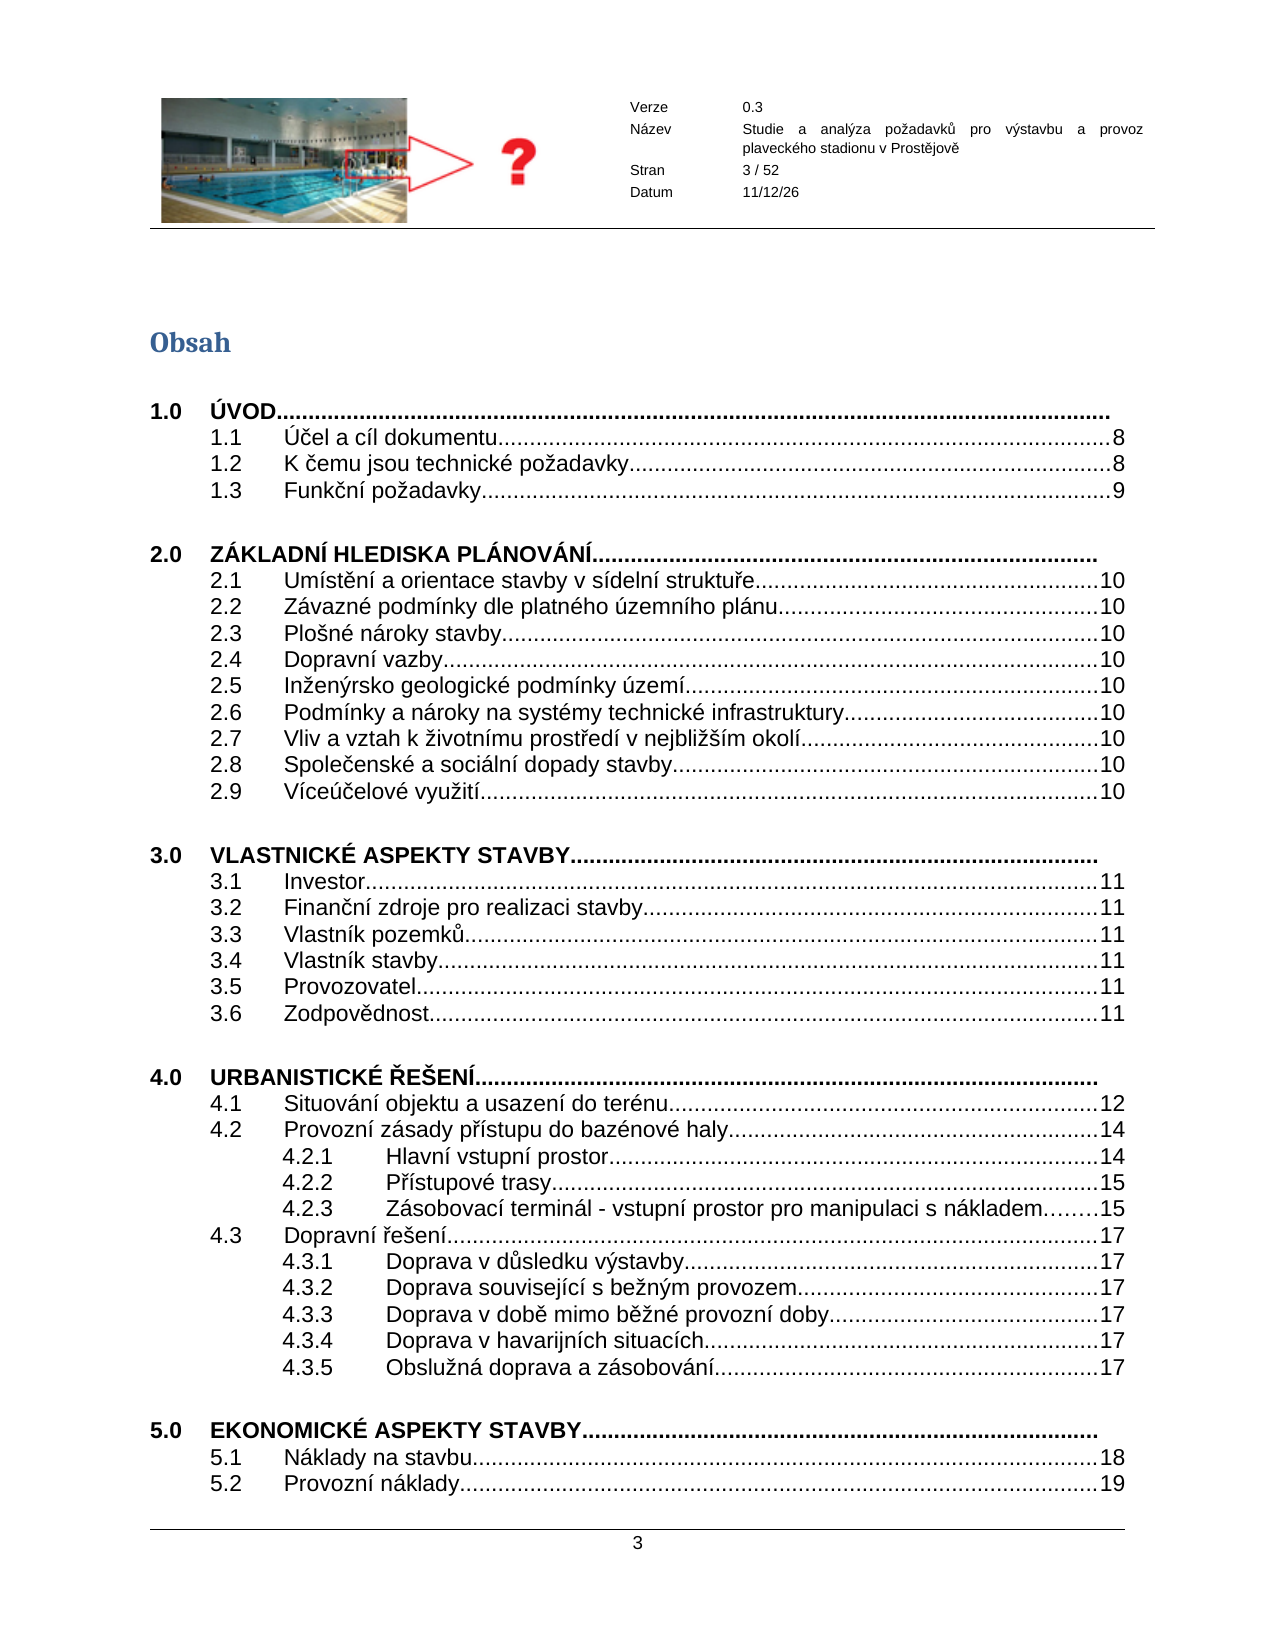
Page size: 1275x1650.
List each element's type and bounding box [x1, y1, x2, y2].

picture [161, 98, 619, 223]
